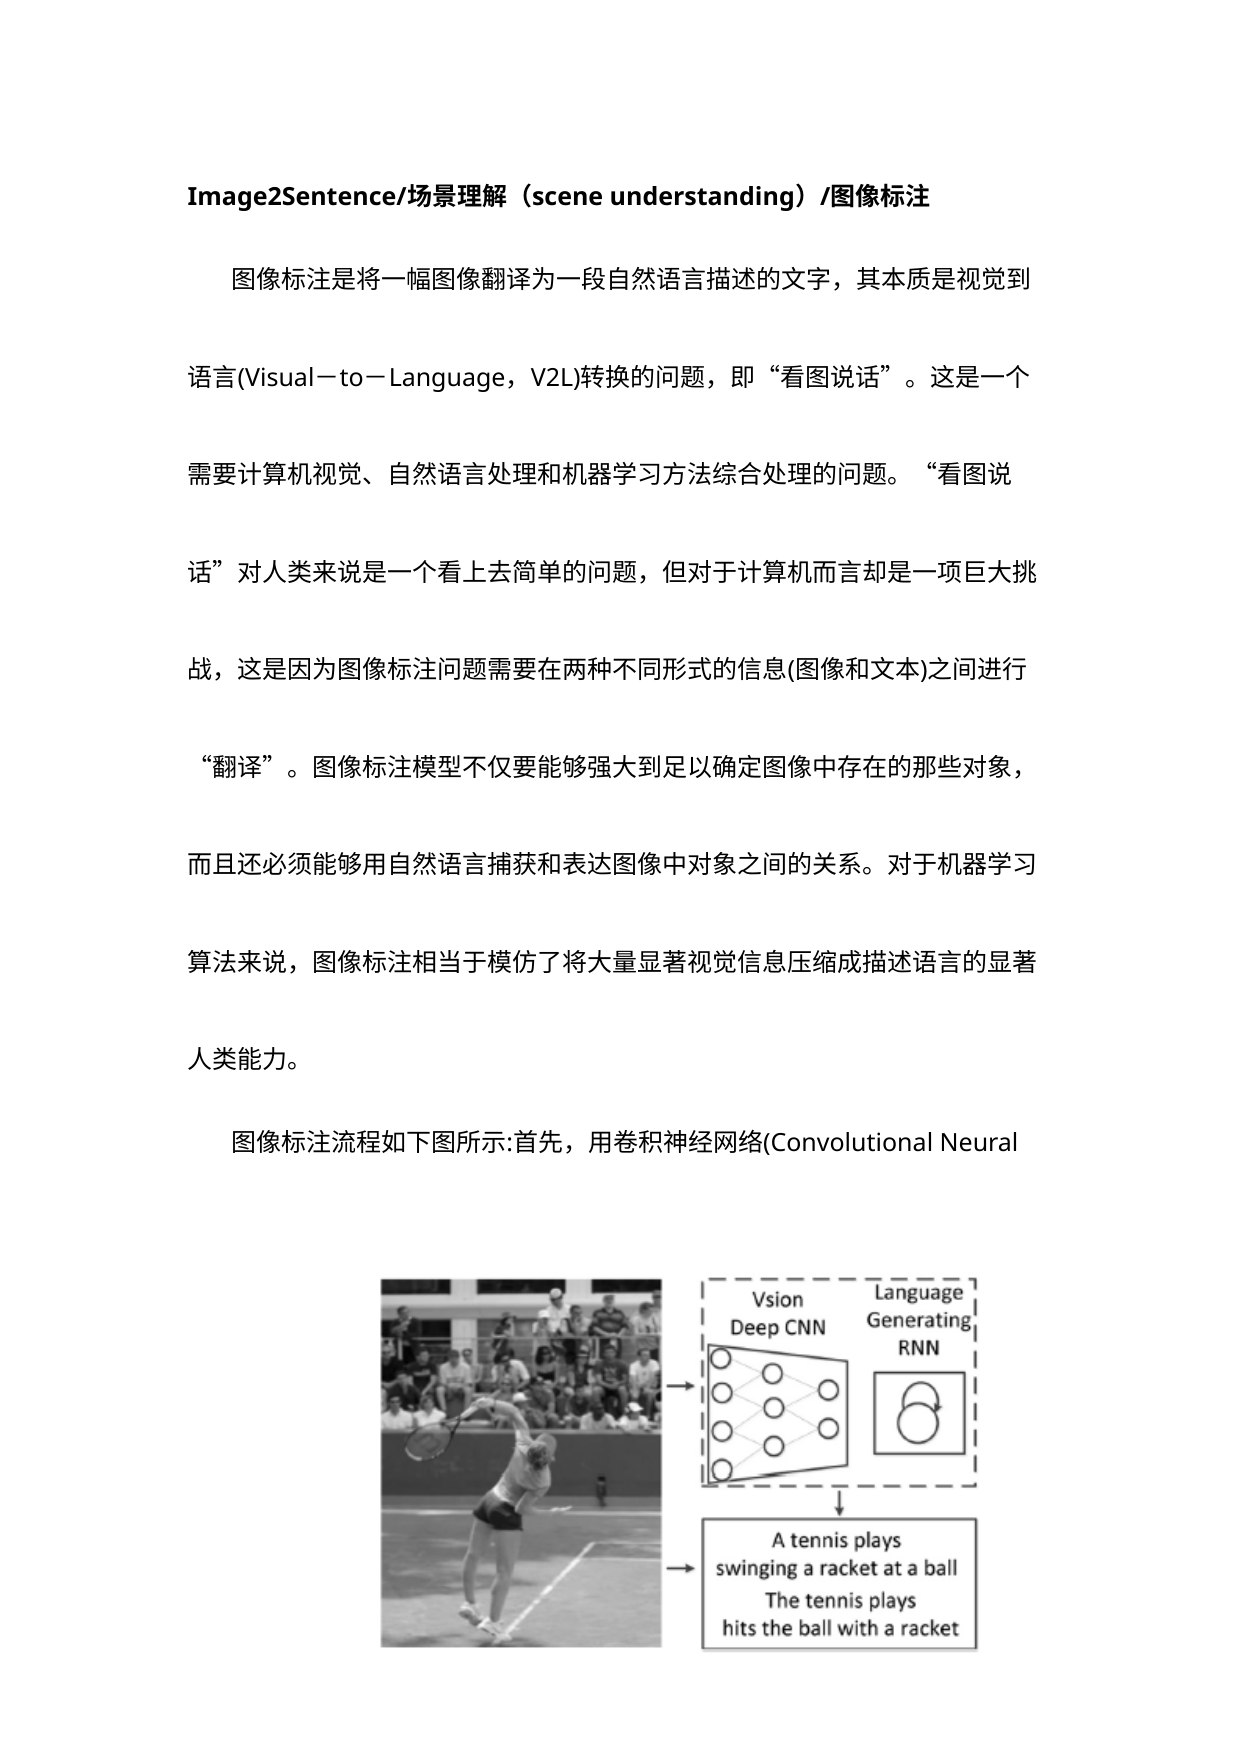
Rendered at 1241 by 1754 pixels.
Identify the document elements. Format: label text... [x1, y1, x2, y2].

text 图像标注是将一幅图像翻译为一段自然语言描述的文字，其本质是视觉到语言(Visual－to－Language，V2L)转换的问题，即“看图说话”。这是一个需要计算机视觉、自然语言处理和机器学习方法综合处理的问题。“看图说话”对人类来说是一个看上去简单的问题，但对于计算机而言却是一项巨大挑战，这是因为图像标注问题需要在两种不同形式的信息(图像和文本)之间进行“翻译”。图像标注模型不仅要能够强大到足以确定图像中存在的那些对象，而且还必须能够用自然语言捕获和表达图像中对象之间的关系。对于机器学习算法来说，图像标注相当于模仿了将大量显著视觉信息压缩成描述语言的显著人类能力。 [187, 245, 1053, 1090]
picture [373, 1253, 1005, 1690]
text Image2Sentence/场景理解（scene understanding）/图像标注 [187, 162, 1053, 227]
text 图像标注流程如下图所示:首先，用卷积神经网络(Convolutional Neural Network，CNN)提取图像特征;然后，再将图像特征传入到能保存上文信息的循环神经网络(Recurrent Neural Network，RNN)中，最后通过RNN实现对图像的自然语言描述。 [187, 1108, 1053, 1173]
